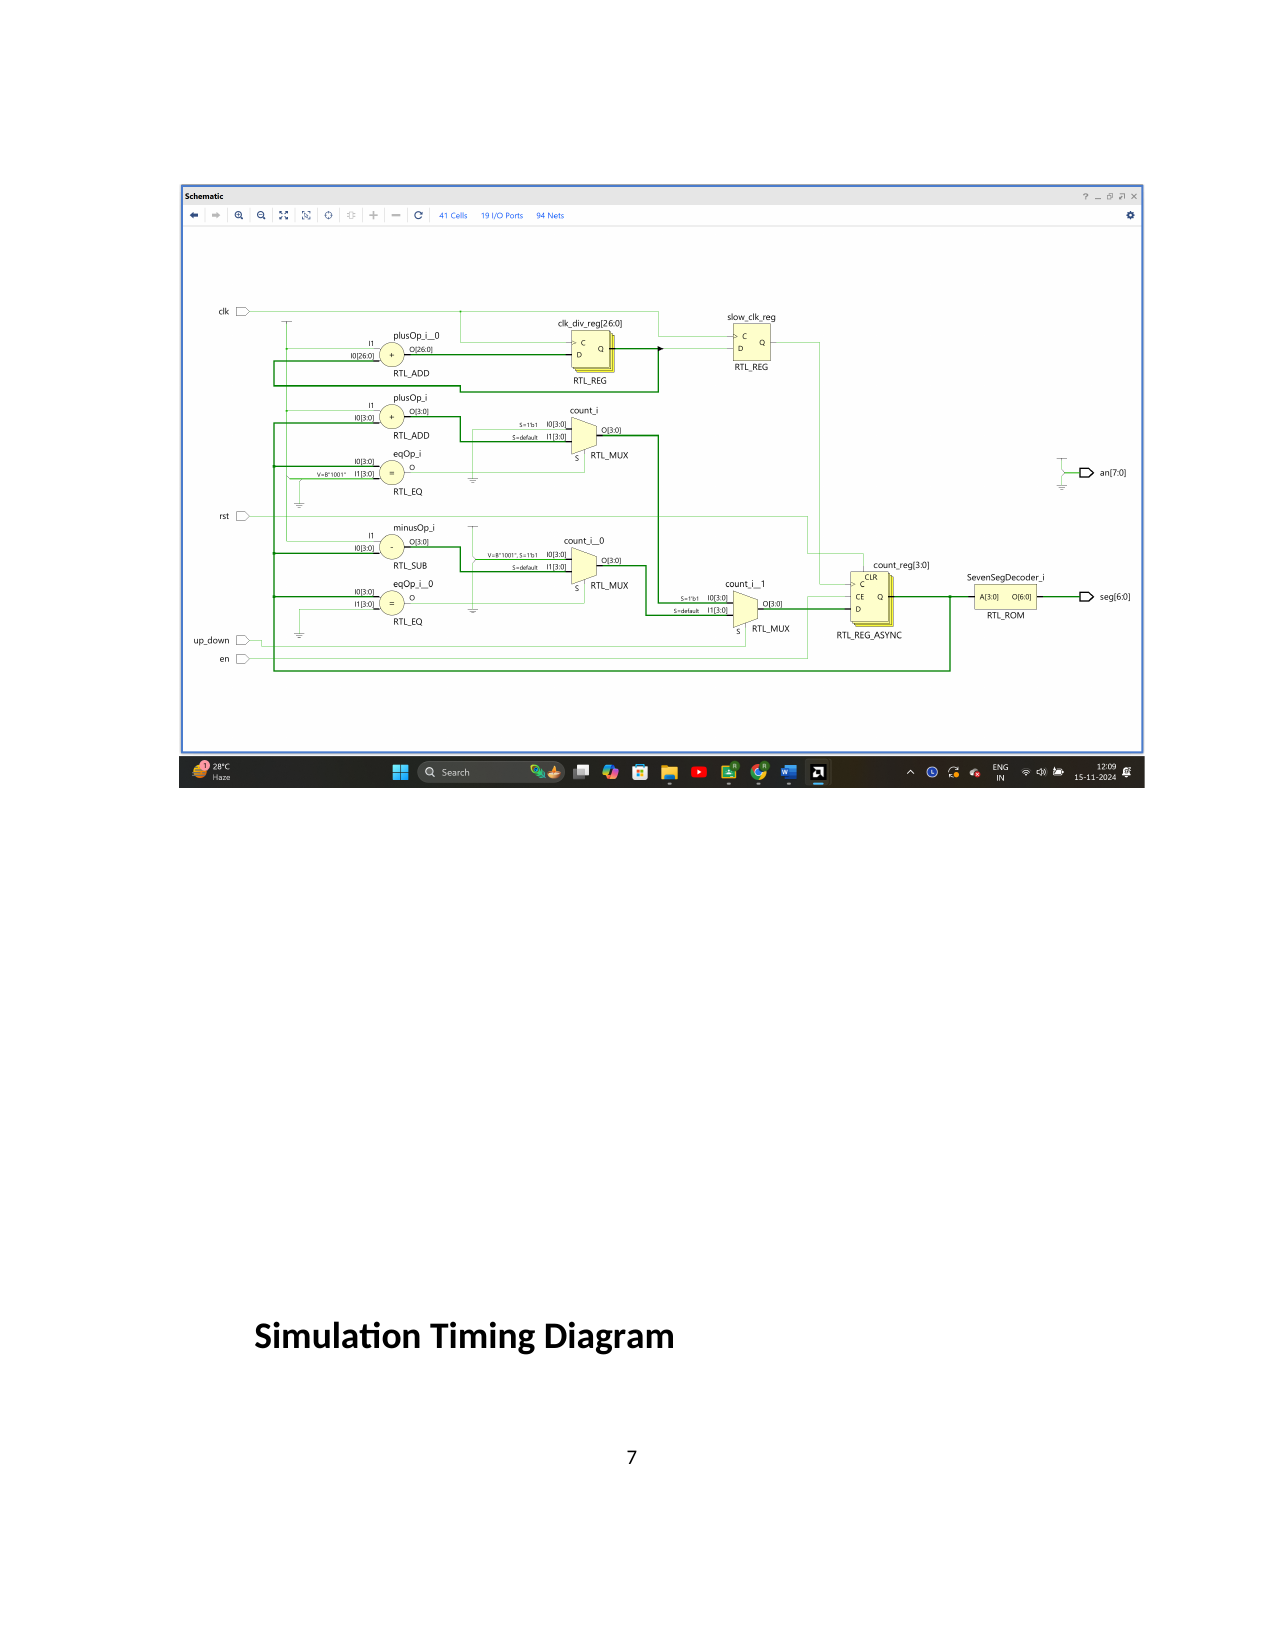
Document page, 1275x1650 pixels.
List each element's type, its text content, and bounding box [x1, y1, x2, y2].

picture [179, 184, 1145, 788]
subtitle Simulation Timing Diagram [179, 1312, 1096, 1358]
